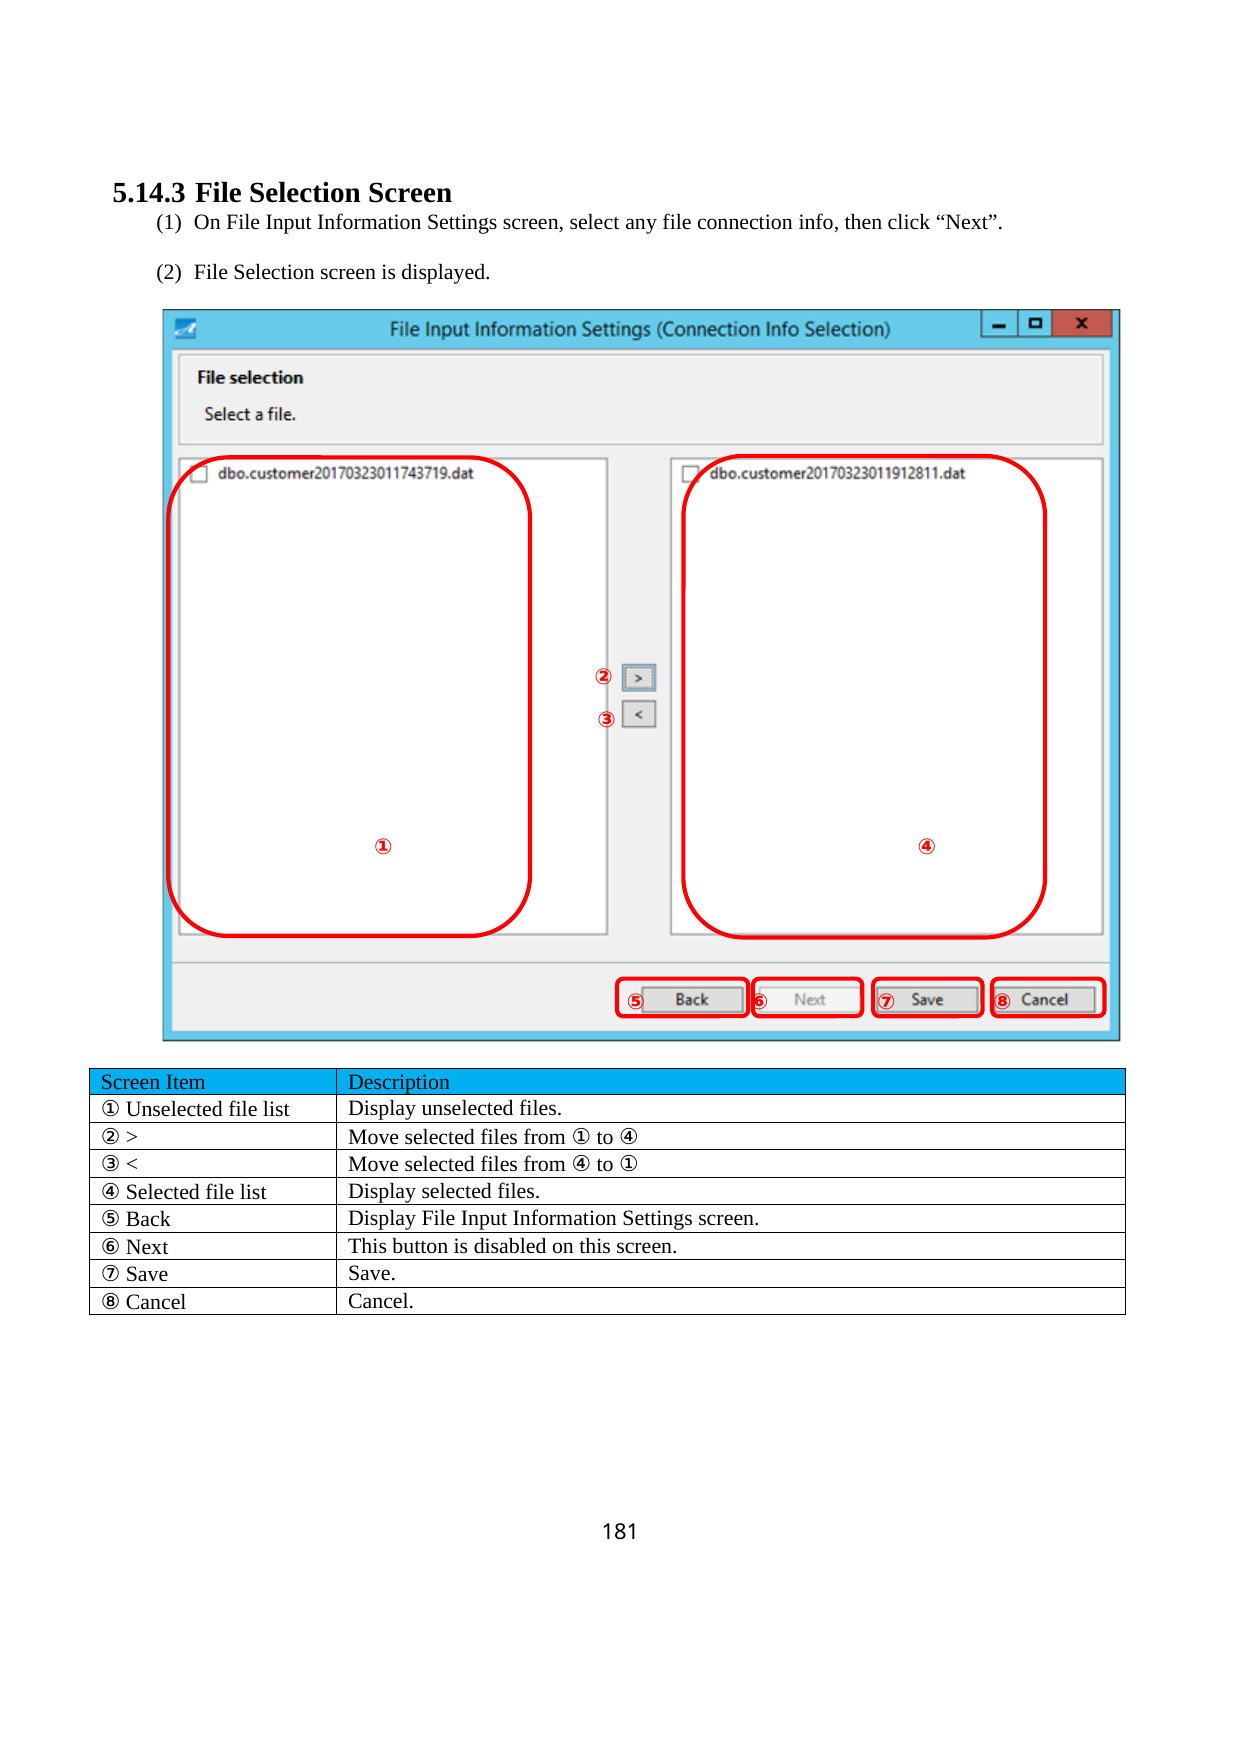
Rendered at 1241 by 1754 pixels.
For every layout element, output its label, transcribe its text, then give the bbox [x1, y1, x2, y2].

picture [162, 309, 1122, 1043]
table_cell ④ Selected file list [90, 1178, 336, 1204]
table_cell Display File Input Information Settings screen. [337, 1205, 1125, 1232]
table_cell ② > [90, 1123, 336, 1149]
table_cell ⑥ Next [90, 1233, 336, 1259]
table_cell Cancel. [337, 1288, 1125, 1314]
table_cell Display selected files. [337, 1178, 1125, 1204]
table_cell Move selected files from ① to ④ [337, 1123, 1125, 1149]
list On File Input Information Settings screen, select any file connection info, then click “Next”. [156, 209, 1128, 234]
table_cell Move selected files from ④ to ① [337, 1150, 1125, 1177]
table_header Description [337, 1069, 1125, 1094]
subtitle File Selection Screen [112, 175, 1128, 209]
list File Selection screen is displayed. [156, 259, 1128, 284]
table_cell This button is disabled on this screen. [337, 1233, 1125, 1259]
table_cell ① Unselected file list [90, 1095, 336, 1122]
table_cell ⑤ Back [90, 1205, 336, 1232]
table_cell ⑧ Cancel [90, 1288, 336, 1314]
table_cell ⑦ Save [90, 1260, 336, 1287]
table_header Screen Item [90, 1069, 336, 1094]
table_cell Save. [337, 1260, 1125, 1287]
table_cell Display unselected files. [337, 1095, 1125, 1122]
table_cell ③ < [90, 1150, 336, 1177]
